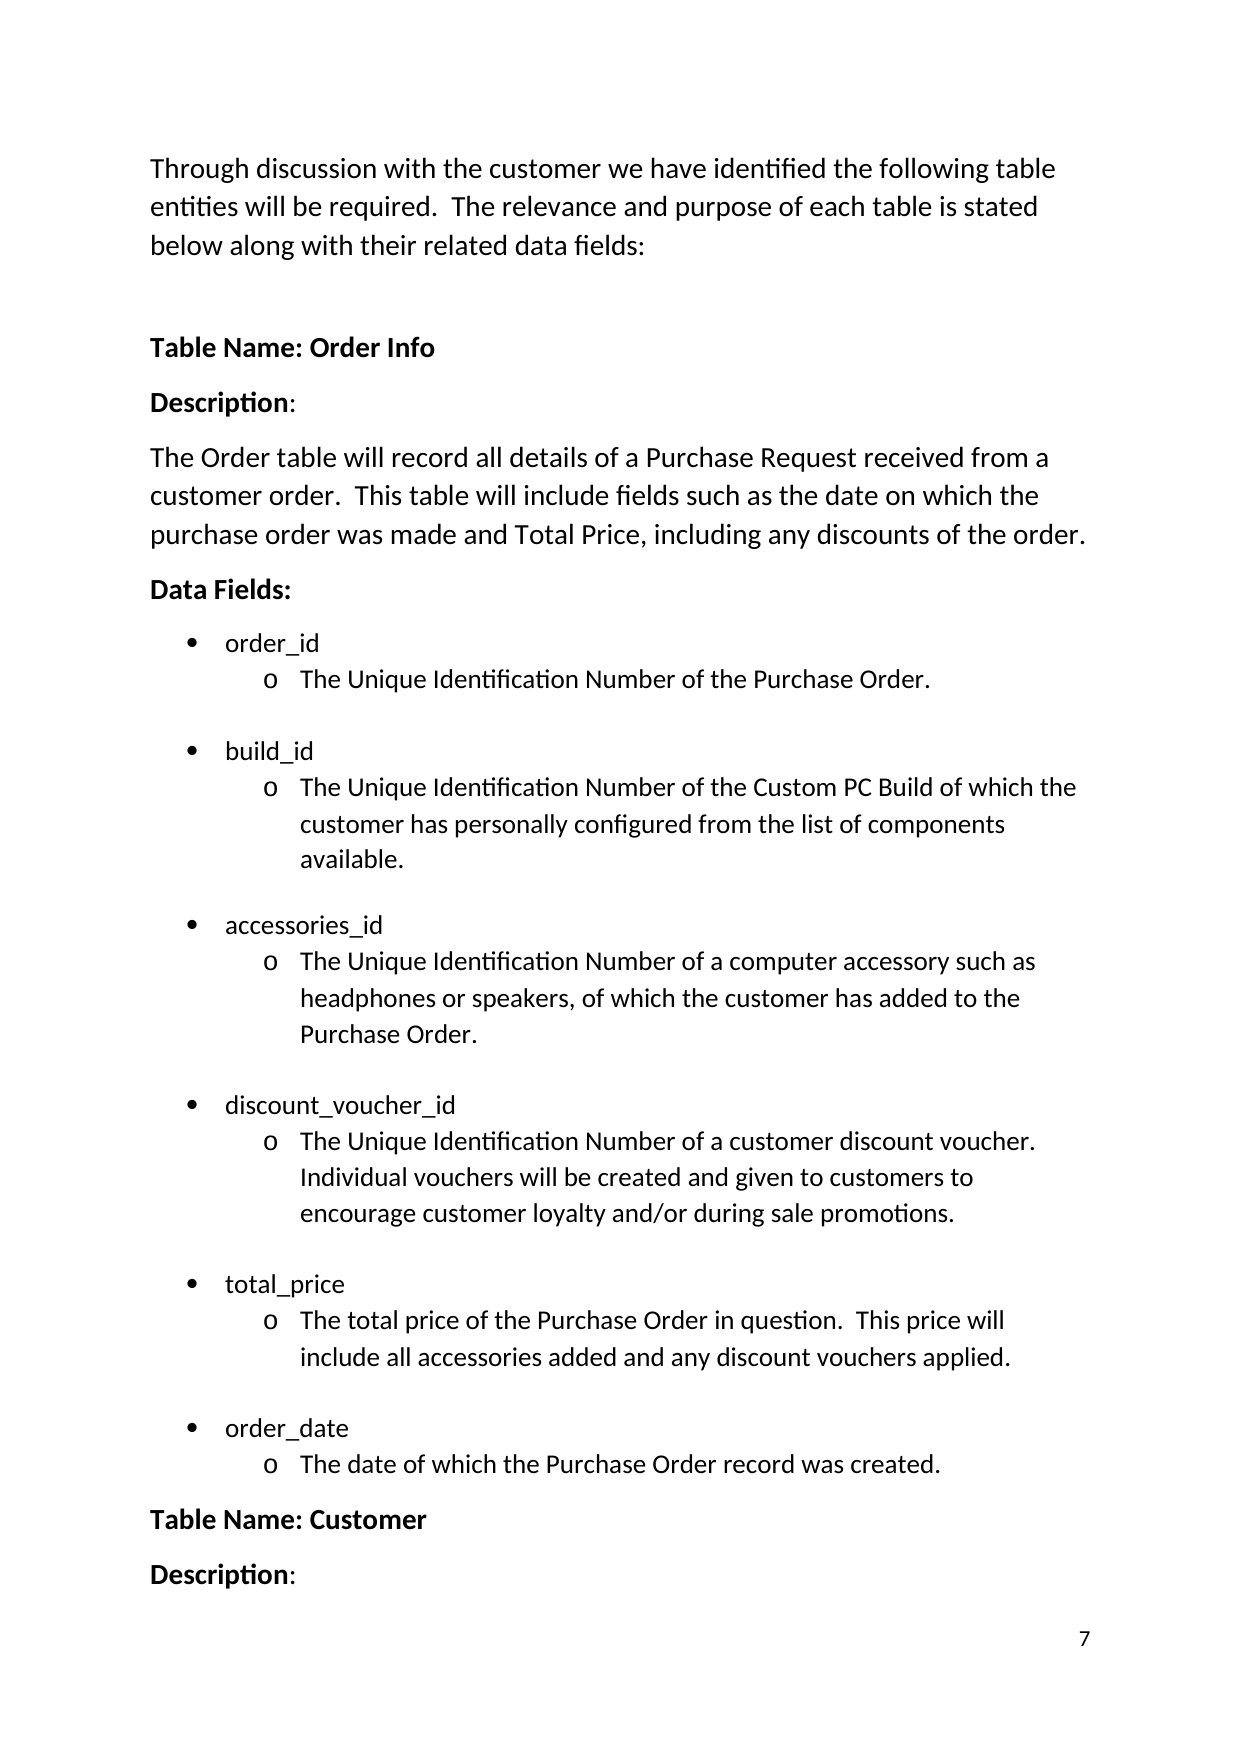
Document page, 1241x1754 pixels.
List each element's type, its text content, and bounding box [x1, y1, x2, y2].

list total_price [187, 1267, 1090, 1301]
list discount_voucher_id [187, 1088, 1090, 1121]
text The Order table will record all details of a Purchase Request received from a customer order. This table will include fields such as the date on which the purchase order was made and Total Price, including any discounts of the order. [150, 439, 1090, 552]
text Through discussion with the customer we have identified the following table entities will be required. The relevance and purpose of each table is stated below along with their related data fields: [150, 150, 1090, 262]
list The date of which the Purchase Order record was created. [262, 1447, 1090, 1481]
text Description: [150, 384, 1090, 419]
list The Unique Identification Number of a customer discount voucher. Individual vouchers will be created and given to customers to encourage customer loyalty and/or during sale promotions. [262, 1124, 1090, 1229]
list The Unique Identification Number of the Custom PC Build of which the customer has personally configured from the list of components available. [262, 770, 1090, 876]
text Description: [150, 1556, 1090, 1591]
list order_date [187, 1411, 1090, 1444]
list The Unique Identification Number of the Purchase Order. [262, 662, 1090, 696]
text Table Name: Order Info [150, 329, 1090, 364]
list accessories_id [187, 908, 1090, 942]
list The Unique Identification Number of a computer accessory such as headphones or speakers, of which the customer has added to the Purchase Order. [262, 944, 1090, 1050]
list The total price of the Purchase Order in question. This price will include all accessories added and any discount vouchers applied. [262, 1303, 1090, 1373]
list order_id [187, 626, 1090, 659]
list build_id [187, 734, 1090, 767]
text Table Name: Customer [150, 1501, 1090, 1536]
text Data Fields: [150, 571, 1090, 607]
